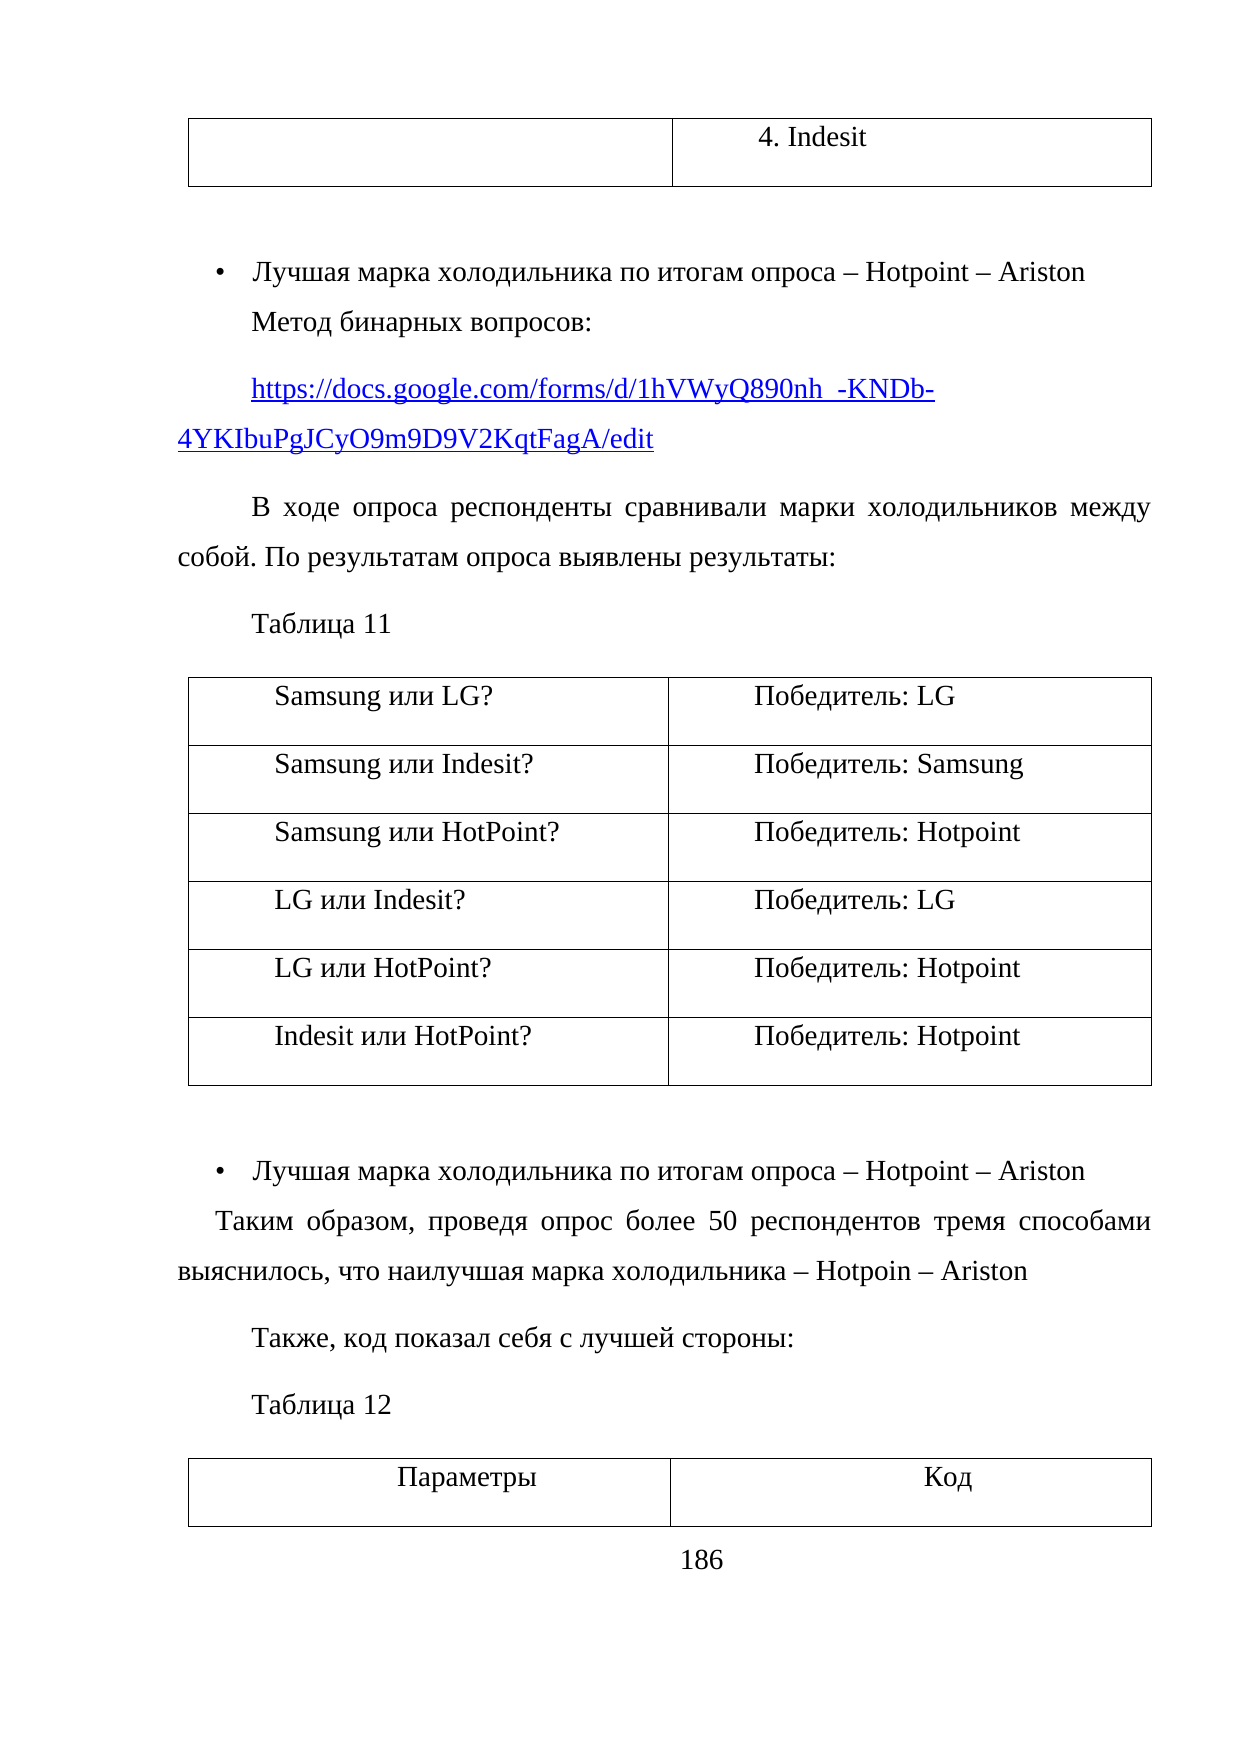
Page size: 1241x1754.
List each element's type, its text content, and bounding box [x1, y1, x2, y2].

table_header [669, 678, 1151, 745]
text Метод бинарных вопросов: [177, 304, 1152, 338]
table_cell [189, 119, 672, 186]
text Таблица 12 [177, 1387, 1152, 1421]
list Лучшая марка холодильника по итогам опроса – Hotpoint – Ariston [215, 254, 1152, 288]
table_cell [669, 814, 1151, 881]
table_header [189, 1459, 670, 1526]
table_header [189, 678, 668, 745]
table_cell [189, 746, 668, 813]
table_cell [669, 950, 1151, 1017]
text В ходе опроса респонденты сравнивали марки холодильников между собой. По результатам опроса выявлены результаты: [177, 489, 1152, 572]
list Лучшая марка холодильника по итогам опроса – Hotpoint – Ariston [215, 1153, 1152, 1186]
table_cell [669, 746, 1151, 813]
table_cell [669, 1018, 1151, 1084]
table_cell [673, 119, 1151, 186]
text Таким образом, проведя опрос более 50 респондентов тремя способами выяснилось, что наилучшая марка холодильника – Hotpoin – Ariston [177, 1203, 1152, 1287]
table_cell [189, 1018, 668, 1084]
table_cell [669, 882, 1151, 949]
text Также, код показал себя с лучшей стороны: [177, 1320, 1152, 1354]
text Таблица 11 [177, 606, 1152, 639]
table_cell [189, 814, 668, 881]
text https://docs.google.com/forms/d/1hVWyQ890nh_-KNDb-4YKIbuPgJCyO9m9D9V2KqtFagA/edit [177, 371, 1152, 455]
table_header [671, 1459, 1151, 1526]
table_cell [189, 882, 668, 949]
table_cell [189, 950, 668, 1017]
